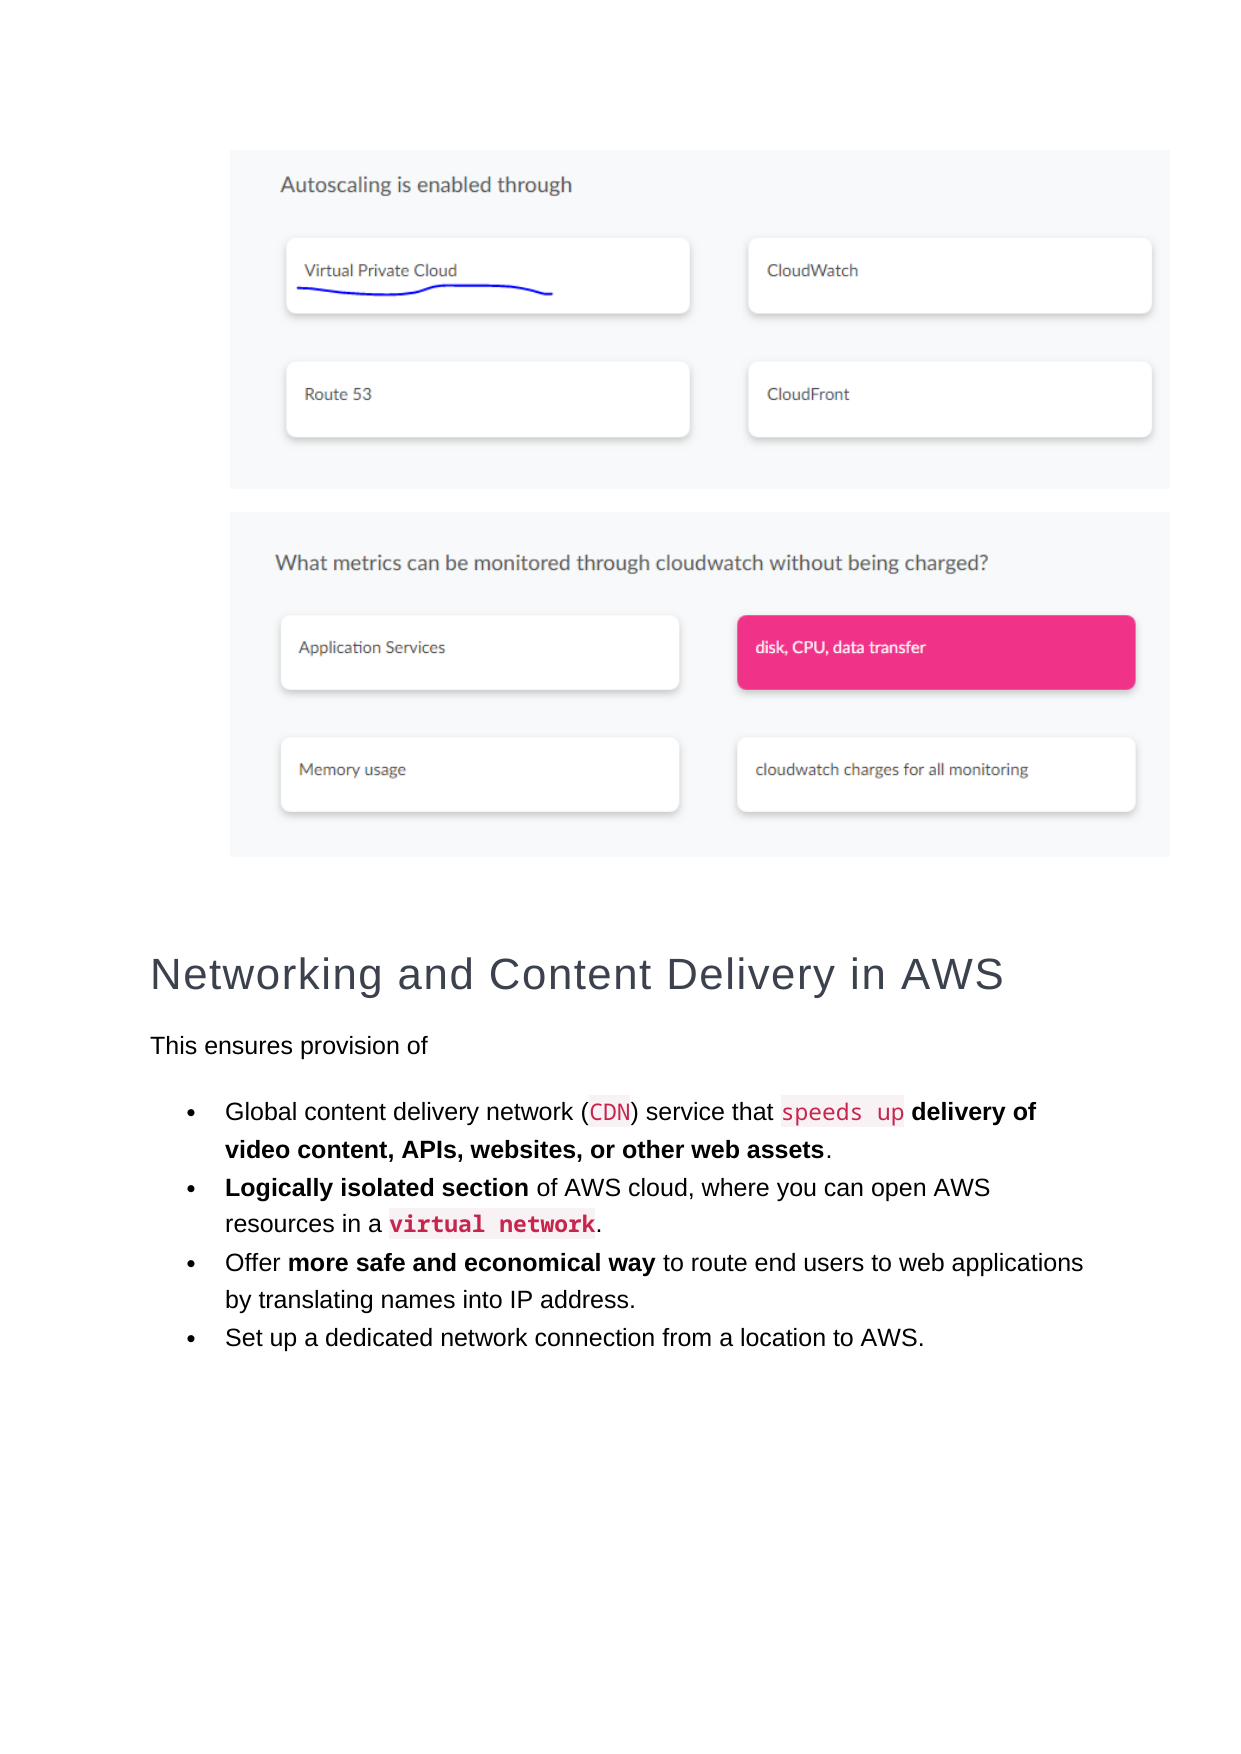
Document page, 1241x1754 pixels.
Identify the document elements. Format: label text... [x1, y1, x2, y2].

picture [229, 150, 1170, 489]
list Set up a dedicated network connection from a location to AWS. [187, 1314, 1090, 1352]
list Global content delivery network (CDN) service that speeds up delivery of video content, APIs, websites, or other web assets. [187, 1089, 1090, 1164]
list Logically isolated section of AWS cloud, where you can open AWS resources in a virtual network. [187, 1164, 1090, 1239]
text Networking and Content Delivery in AWS [150, 880, 1090, 999]
picture [229, 512, 1170, 857]
list Offer more safe and economical way to route end users to web applications by translating names into IP address. [187, 1239, 1090, 1314]
text This ensures provision of [150, 1022, 1090, 1060]
